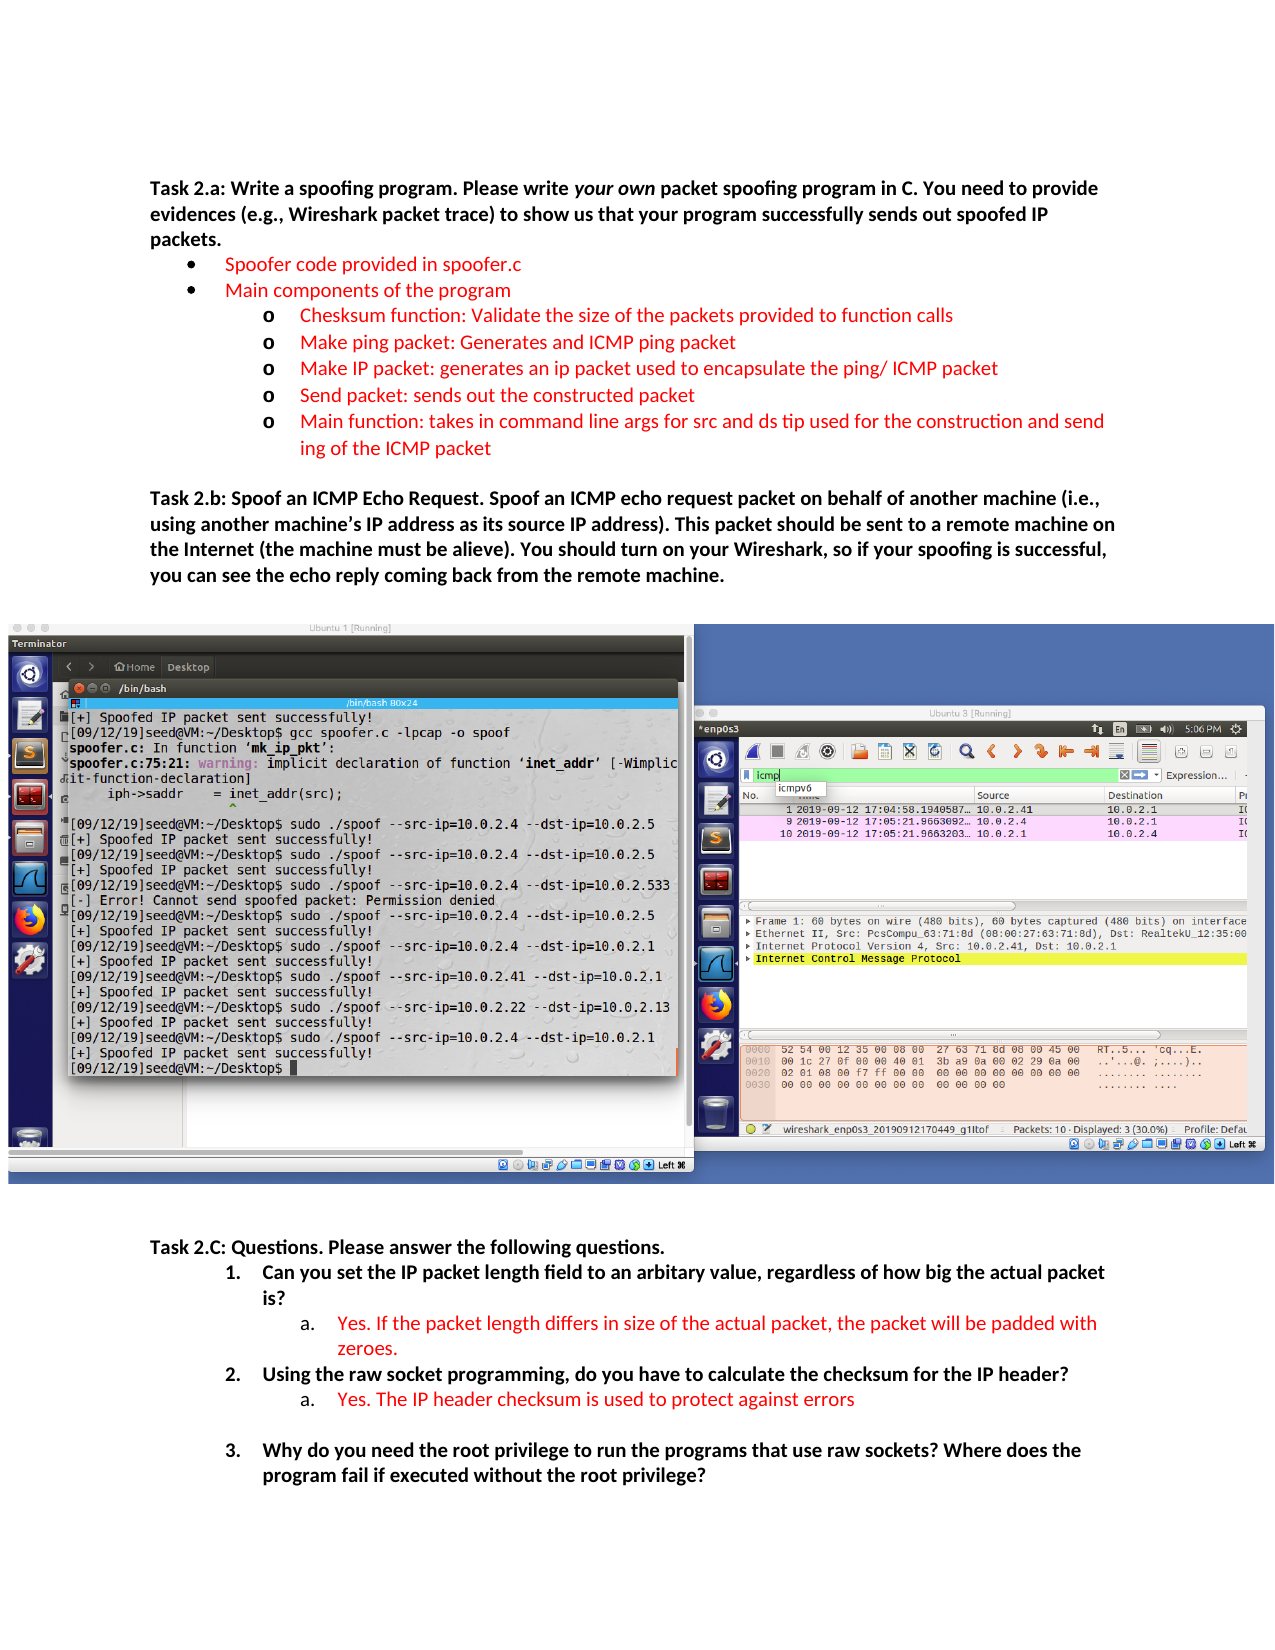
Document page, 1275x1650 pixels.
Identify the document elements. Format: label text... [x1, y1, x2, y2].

list Main function: takes in command line args for src and ds tip used for the construction and send ing of the ICMP packet [262, 408, 1125, 460]
text Task 2.C: Questions. Please answer the following questions. [150, 1234, 1125, 1259]
list Using the raw socket programming, do you have to calculate the checksum for the IP header? [225, 1361, 1125, 1386]
list Why do you need the root privilege to run the programs that use raw sockets? Where does the program fail if executed without the root privilege? [225, 1437, 1125, 1488]
list Can you set the IP packet length field to an arbitary value, regardless of how big the actual packet is? [225, 1259, 1125, 1310]
list Yes. The IP header checksum is used to protect against errors [300, 1386, 1125, 1412]
list Yes. If the packet length differs in size of the actual packet, the packet will be padded with zeroes. [300, 1310, 1125, 1361]
list Spoofer code provided in spoofer.c [187, 252, 1125, 277]
text Task 2.a: Write a spoofing program. Please write your own packet spoofing program in C. You need to provide evidences (e.g., Wireshark packet trace) to show us that your program successfully sends out spoofed IP packets. [150, 175, 1125, 252]
list Make ping packet: Generates and ICMP ping packet [262, 329, 1125, 355]
text Task 2.b: Spoof an ICMP Echo Request. Spoof an ICMP echo request packet on behalf of another machine (i.e., using another machine’s IP address as its source IP address). This packet should be sent to a remote machine on the Internet (the machine must be alieve). You should turn on your Wireshark, so if your spoofing is successful, you can see the echo reply coming back from the remote machine. [150, 486, 1125, 587]
list Main components of the program [187, 277, 1125, 302]
list Chesksum function: Validate the size of the packets provided to function calls [262, 302, 1125, 329]
list Send packet: sends out the constructed packet [262, 382, 1125, 408]
list Make IP packet: generates an ip packet used to encapsulate the ping/ ICMP packet [262, 355, 1125, 382]
picture [8, 624, 1275, 1184]
